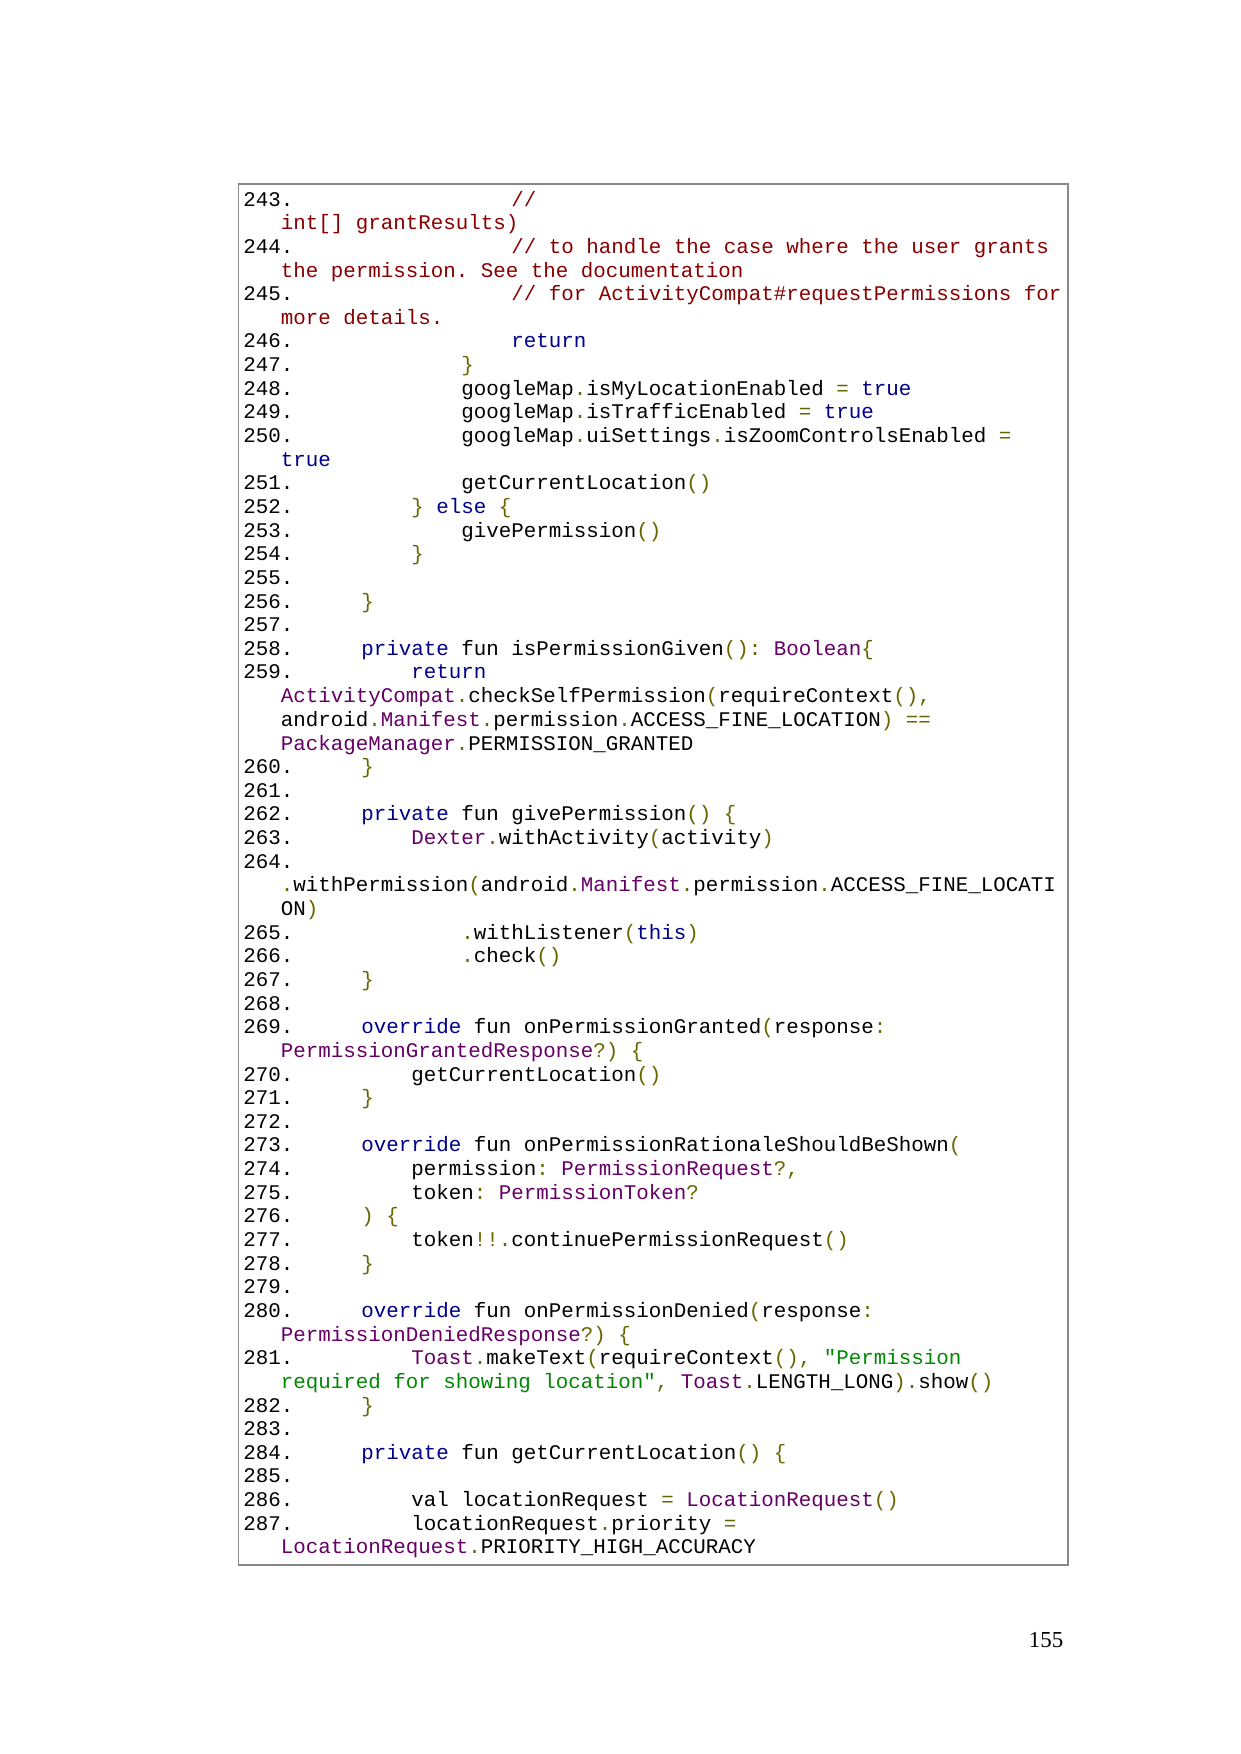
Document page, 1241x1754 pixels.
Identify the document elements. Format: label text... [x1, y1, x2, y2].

list locationRequest.priority = LocationRequest.PRIORITY_HIGH_ACCURACY [239, 1507, 1067, 1564]
list return ActivityCompat.checkSelfPermission(requireContext(), android.Manifest.permission.ACCESS_FINE_LOCATION) == PackageManager.PERMISSION_GRANTED [239, 656, 1067, 750]
list } [239, 1389, 1067, 1418]
list googleMap.isTrafficEnabled = true [239, 396, 1067, 419]
list } [239, 1247, 1067, 1276]
list private fun isPermissionGiven(): Boolean{ [239, 632, 1067, 656]
list } [239, 538, 1067, 567]
list getCurrentLocation() [239, 467, 1067, 490]
list .withPermission(android.Manifest.permission.ACCESS_FINE_LOCATION) [239, 845, 1067, 916]
list getCurrentLocation() [239, 1058, 1067, 1081]
list ) { [239, 1200, 1067, 1223]
list } else { [239, 490, 1067, 514]
list permission: PermissionRequest?, [239, 1152, 1067, 1176]
list private fun givePermission() { [239, 798, 1067, 821]
list googleMap.uiSettings.isZoomControlsEnabled = true [239, 419, 1067, 467]
list .withListener(this) [239, 916, 1067, 939]
list } [239, 963, 1067, 993]
list googleMap.isMyLocationEnabled = true [239, 372, 1067, 396]
list return [239, 325, 1067, 348]
list // to handle the case where the user grants the permission. See the documentation [239, 230, 1067, 277]
list } [239, 348, 1067, 372]
list token: PermissionToken? [239, 1176, 1067, 1200]
list override fun onPermissionGranted(response: PermissionGrantedResponse?) { [239, 1011, 1067, 1058]
list private fun getCurrentLocation() { [239, 1436, 1067, 1466]
list givePermission() [239, 514, 1067, 538]
list // for ActivityCompat#requestPermissions for more details. [239, 277, 1067, 325]
list } [239, 585, 1067, 614]
list override fun onPermissionDenied(response: PermissionDeniedResponse?) { [239, 1294, 1067, 1342]
list } [239, 750, 1067, 780]
list override fun onPermissionRationaleShouldBeShown( [239, 1129, 1067, 1152]
list // int[] grantResults) [239, 185, 1067, 230]
list token!!.continuePermissionRequest() [239, 1223, 1067, 1247]
list val locationRequest = LocationRequest() [239, 1483, 1067, 1507]
list } [239, 1081, 1067, 1111]
list Dexter.withActivity(activity) [239, 821, 1067, 845]
list .check() [239, 939, 1067, 963]
list Toast.makeText(requireContext(), "Permission required for showing location", Toast.LENGTH_LONG).show() [239, 1342, 1067, 1389]
